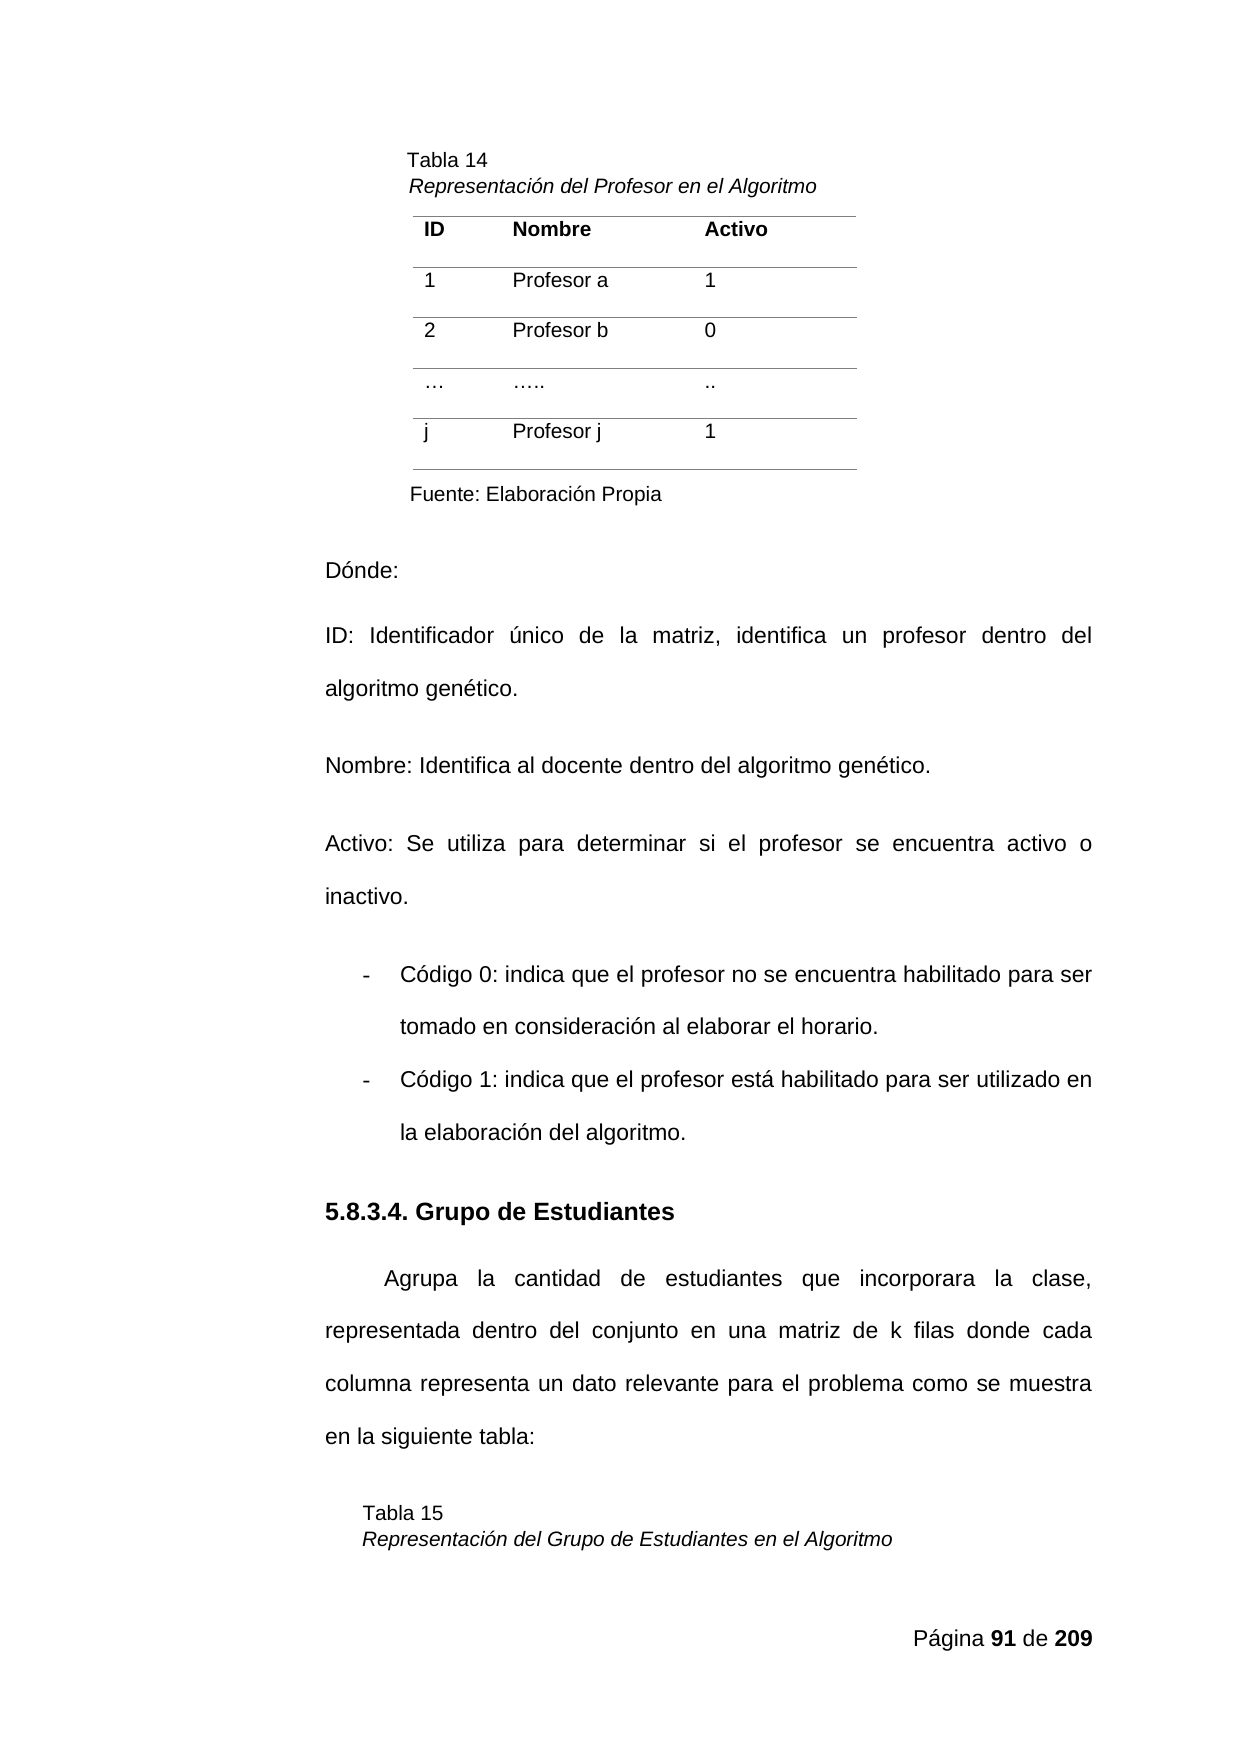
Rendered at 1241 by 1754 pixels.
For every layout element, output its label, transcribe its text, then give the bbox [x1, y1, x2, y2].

text Nombre: Identifica al docente dentro del algoritmo genético. [325, 752, 1092, 779]
table_cell … [413, 369, 501, 418]
text ID: Identificador único de la matriz, identifica un profesor dentro del algoritmo genético. [325, 622, 1092, 701]
table_cell 2 [413, 318, 501, 368]
table_cell Profesor b [501, 318, 693, 368]
text 5.8.3.4. Grupo de Estudiantes [325, 1197, 1092, 1225]
list Código 0: indica que el profesor no se encuentra habilitado para ser tomado en consideración al elaborar el horario. [362, 961, 1092, 1040]
table_cell Profesor a [501, 268, 693, 317]
text Activo: Se utiliza para determinar si el profesor se encuentra activo o inactivo. [325, 830, 1092, 909]
text Dónde: [251, 557, 1092, 584]
text Agrupa la cantidad de estudiantes que incorporara la clase, representada dentro del conjunto en una matriz de k filas donde cada columna representa un dato relevante para el problema como se muestra en la siguiente tabla: [325, 1265, 1092, 1449]
list Código 1: indica que el profesor está habilitado para ser utilizado en la elaboración del algoritmo. [362, 1066, 1092, 1145]
table_cell ….. [501, 369, 693, 418]
table_header Activo [693, 217, 856, 267]
table_cell 0 [693, 318, 857, 368]
text Fuente: Elaboración Propia [325, 482, 1092, 506]
table_cell .. [693, 369, 857, 418]
table_cell Profesor j [501, 419, 693, 469]
table_header Nombre [501, 217, 693, 267]
table_cell 1 [413, 268, 501, 317]
table_header ID [413, 217, 501, 267]
table_cell j [413, 419, 501, 469]
table_cell 1 [693, 419, 857, 469]
table_cell 1 [693, 268, 857, 317]
